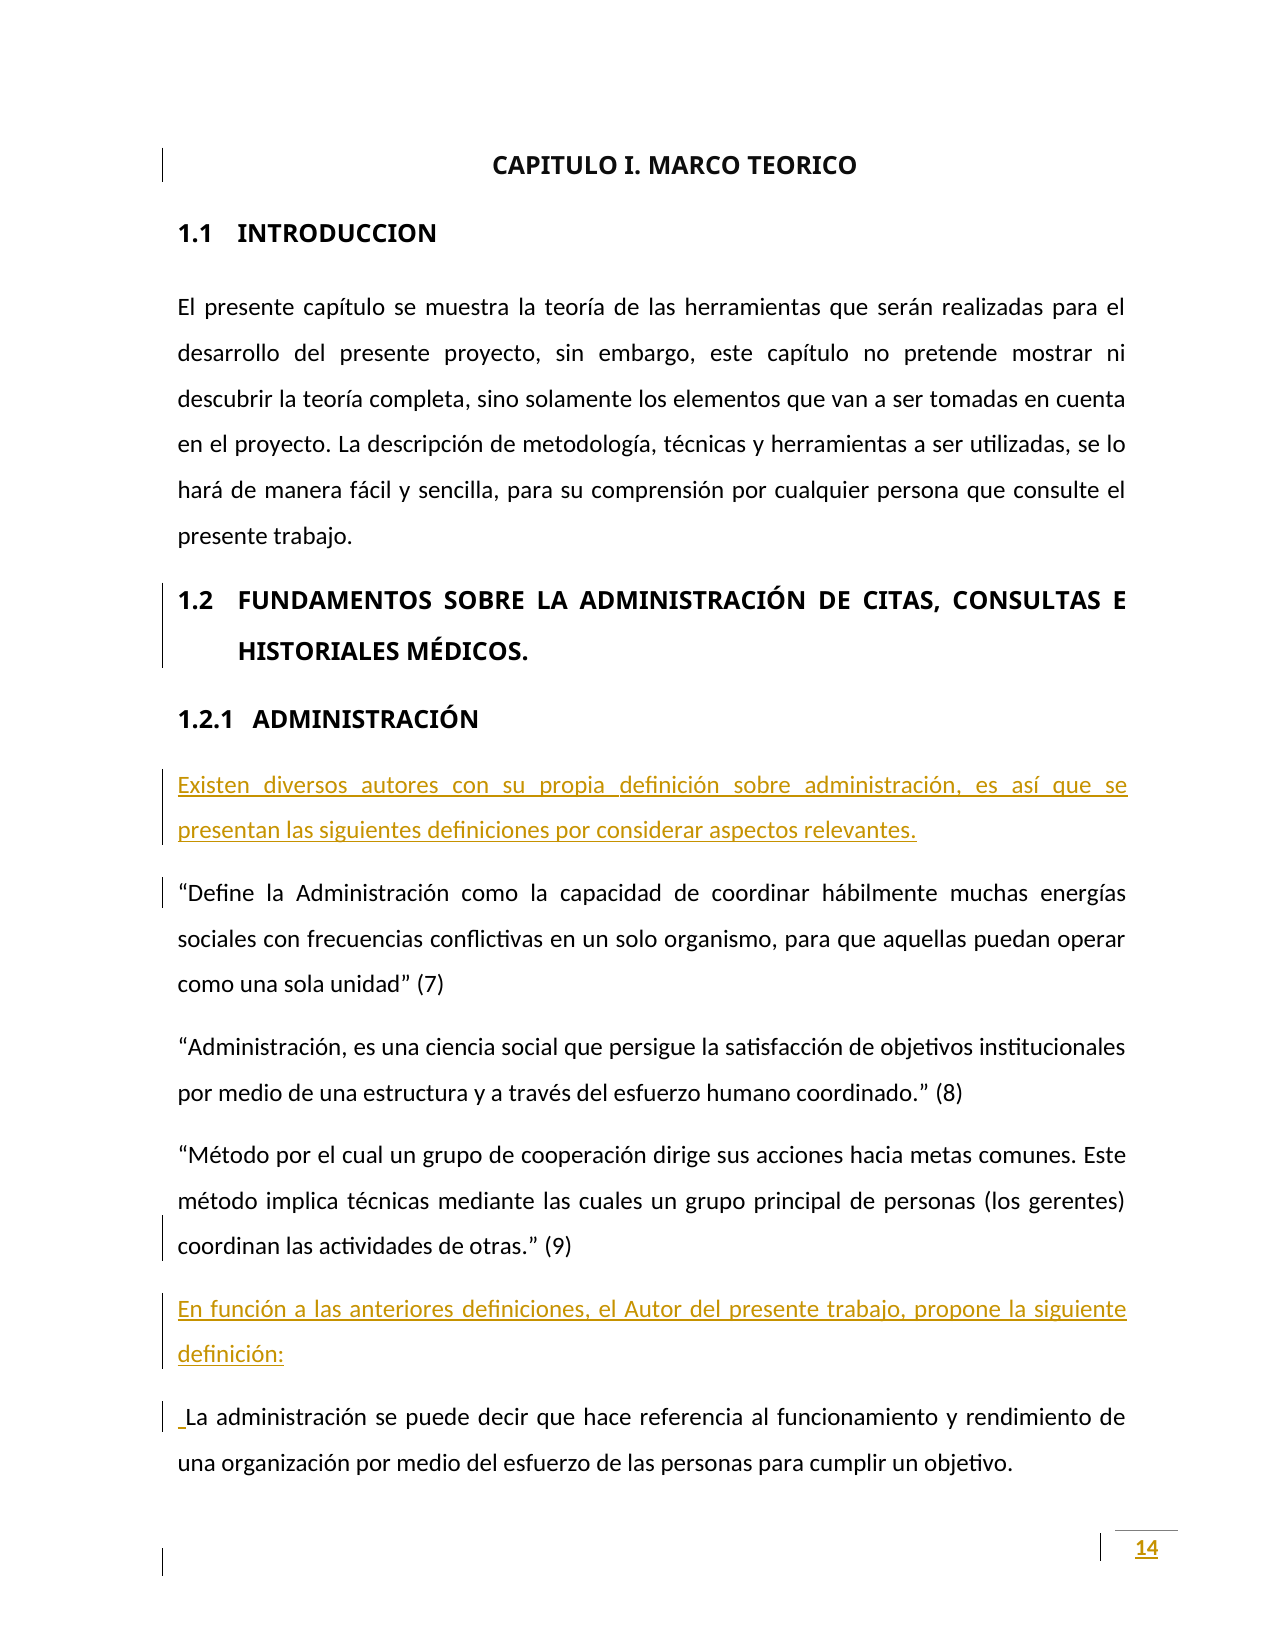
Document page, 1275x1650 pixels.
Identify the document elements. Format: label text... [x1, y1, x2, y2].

text “Define la Administración como la capacidad de coordinar hábilmente muchas energías sociales con frecuencias conflictivas en un solo organismo, para que aquellas puedan operar como una sola unidad” [177, 877, 1127, 999]
subtitle Fundamentos sobre la Administración de citas, consultas e historiales médicos. [177, 582, 1127, 668]
subtitle introduccion [177, 215, 1127, 249]
text La administración se puede decir que hace referencia al funcionamiento y rendimiento de una organización por medio del esfuerzo de las personas para cumplir un objetivo. [177, 1401, 1127, 1477]
subtitle CAPITULO I. MARCO TEORICO [222, 148, 1127, 182]
subtitle Administración [177, 701, 1127, 735]
text El presente capítulo se muestra la teoría de las herramientas que serán realizadas para el desarrollo del presente proyecto, sin embargo, este capítulo no pretende mostrar ni descubrir la teoría completa, sino solamente los elementos que van a ser tomadas en cuenta en el proyecto. La descripción de metodología, técnicas y herramientas a ser utilizadas, se lo hará de manera fácil y sencilla, para su comprensión por cualquier persona que consulte el presente trabajo. [177, 291, 1127, 551]
text “Método por el cual un grupo de cooperación dirige sus acciones hacia metas comunes. Este método implica técnicas mediante las cuales un grupo principal de personas (los gerentes) coordinan las actividades de otras.” [177, 1139, 1127, 1261]
text “Administración, es una ciencia social que persigue la satisfacción de objetivos institucionales por medio de una estructura y a través del esfuerzo humano coordinado.” [177, 1031, 1127, 1107]
